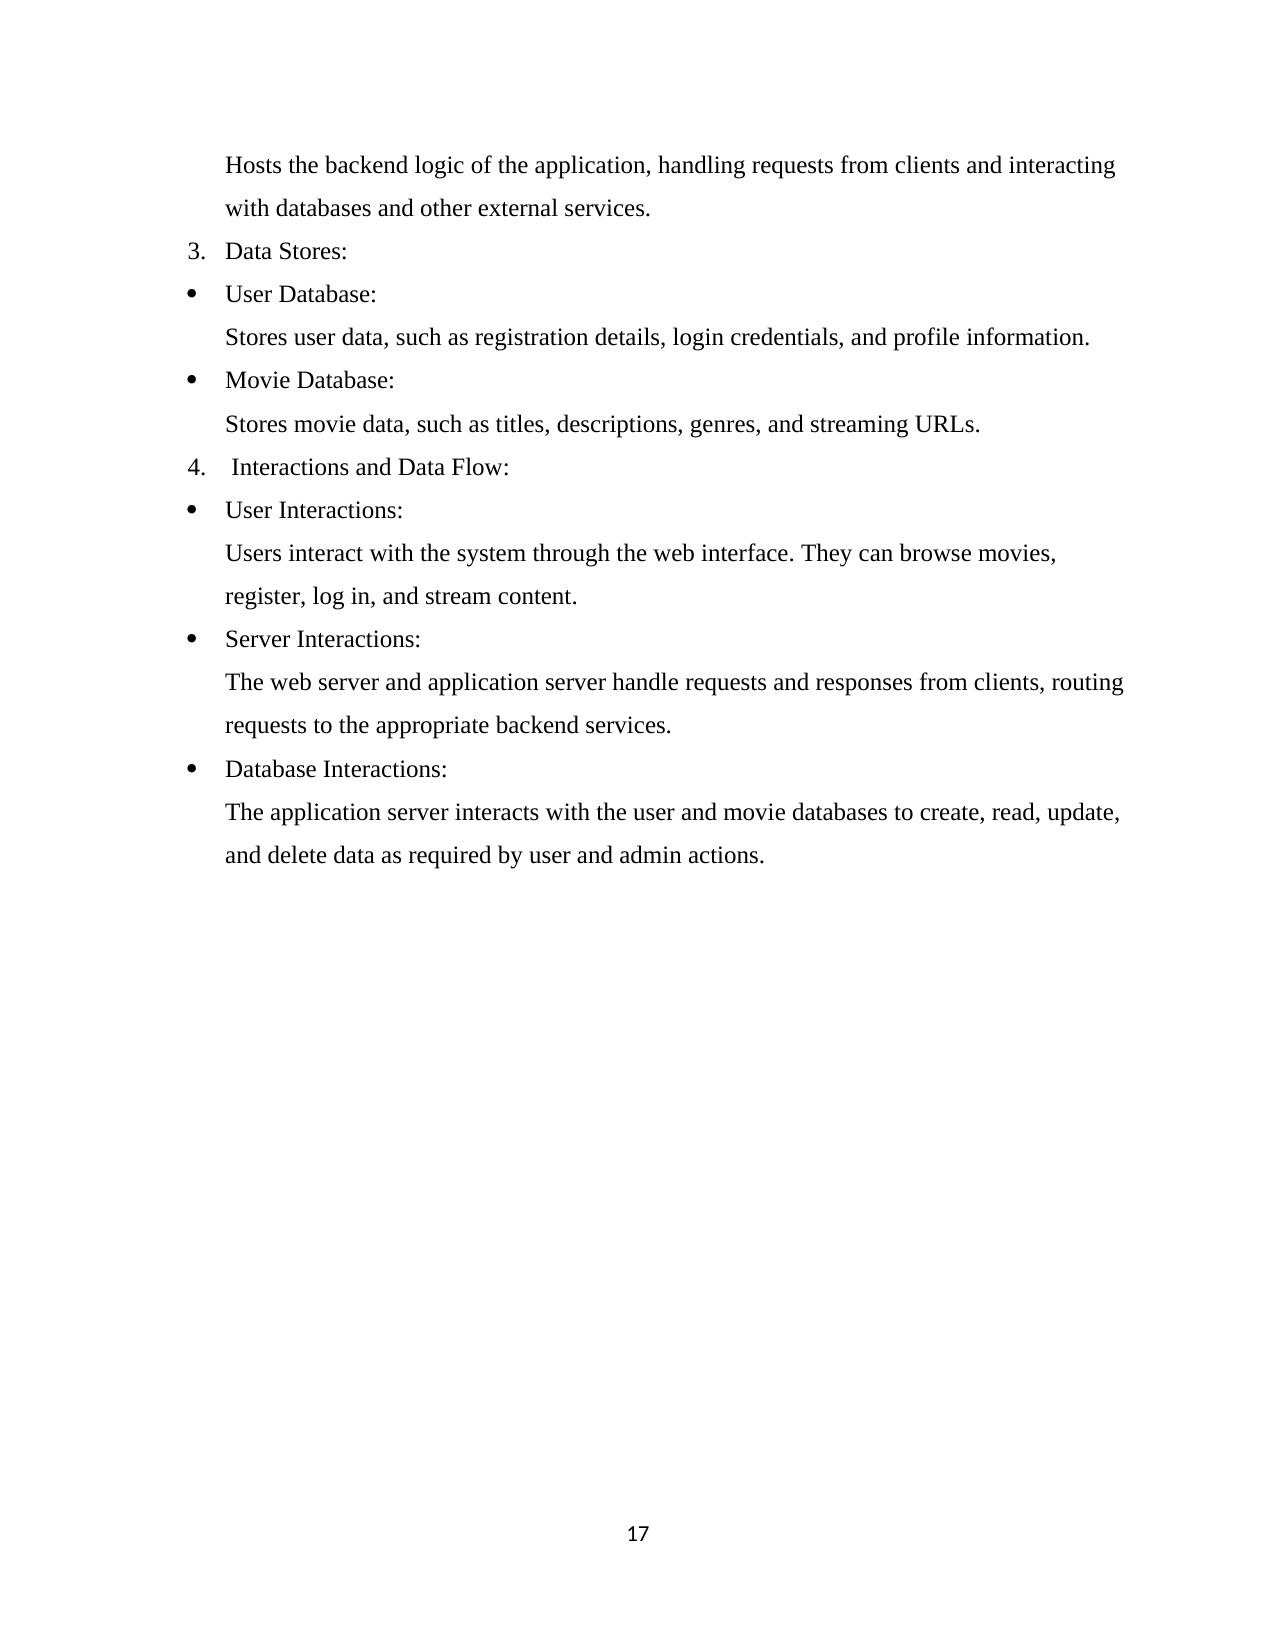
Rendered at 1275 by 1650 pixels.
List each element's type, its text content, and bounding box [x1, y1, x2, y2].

list Interactions and Data Flow: [187, 452, 1125, 481]
list The web server and application server handle requests and responses from clients, routing requests to the appropriate backend services. [225, 667, 1125, 739]
list Users interact with the system through the web interface. They can browse movies, register, log in, and stream content. [225, 538, 1125, 610]
list Stores user data, such as registration details, login credentials, and profile information. [225, 322, 1125, 351]
list Movie Database: [187, 366, 1125, 394]
list Database Interactions: [187, 754, 1125, 782]
list Hosts the backend logic of the application, handling requests from clients and interacting with databases and other external services. [225, 150, 1125, 222]
list Data Stores: [187, 236, 1125, 265]
list User Database: [187, 279, 1125, 308]
list Stores movie data, such as titles, descriptions, genres, and streaming URLs. [225, 409, 1125, 437]
list Server Interactions: [187, 624, 1125, 653]
list The application server interacts with the user and movie databases to create, read, update, and delete data as required by user and admin actions. [225, 797, 1125, 869]
list User Interactions: [187, 495, 1125, 524]
